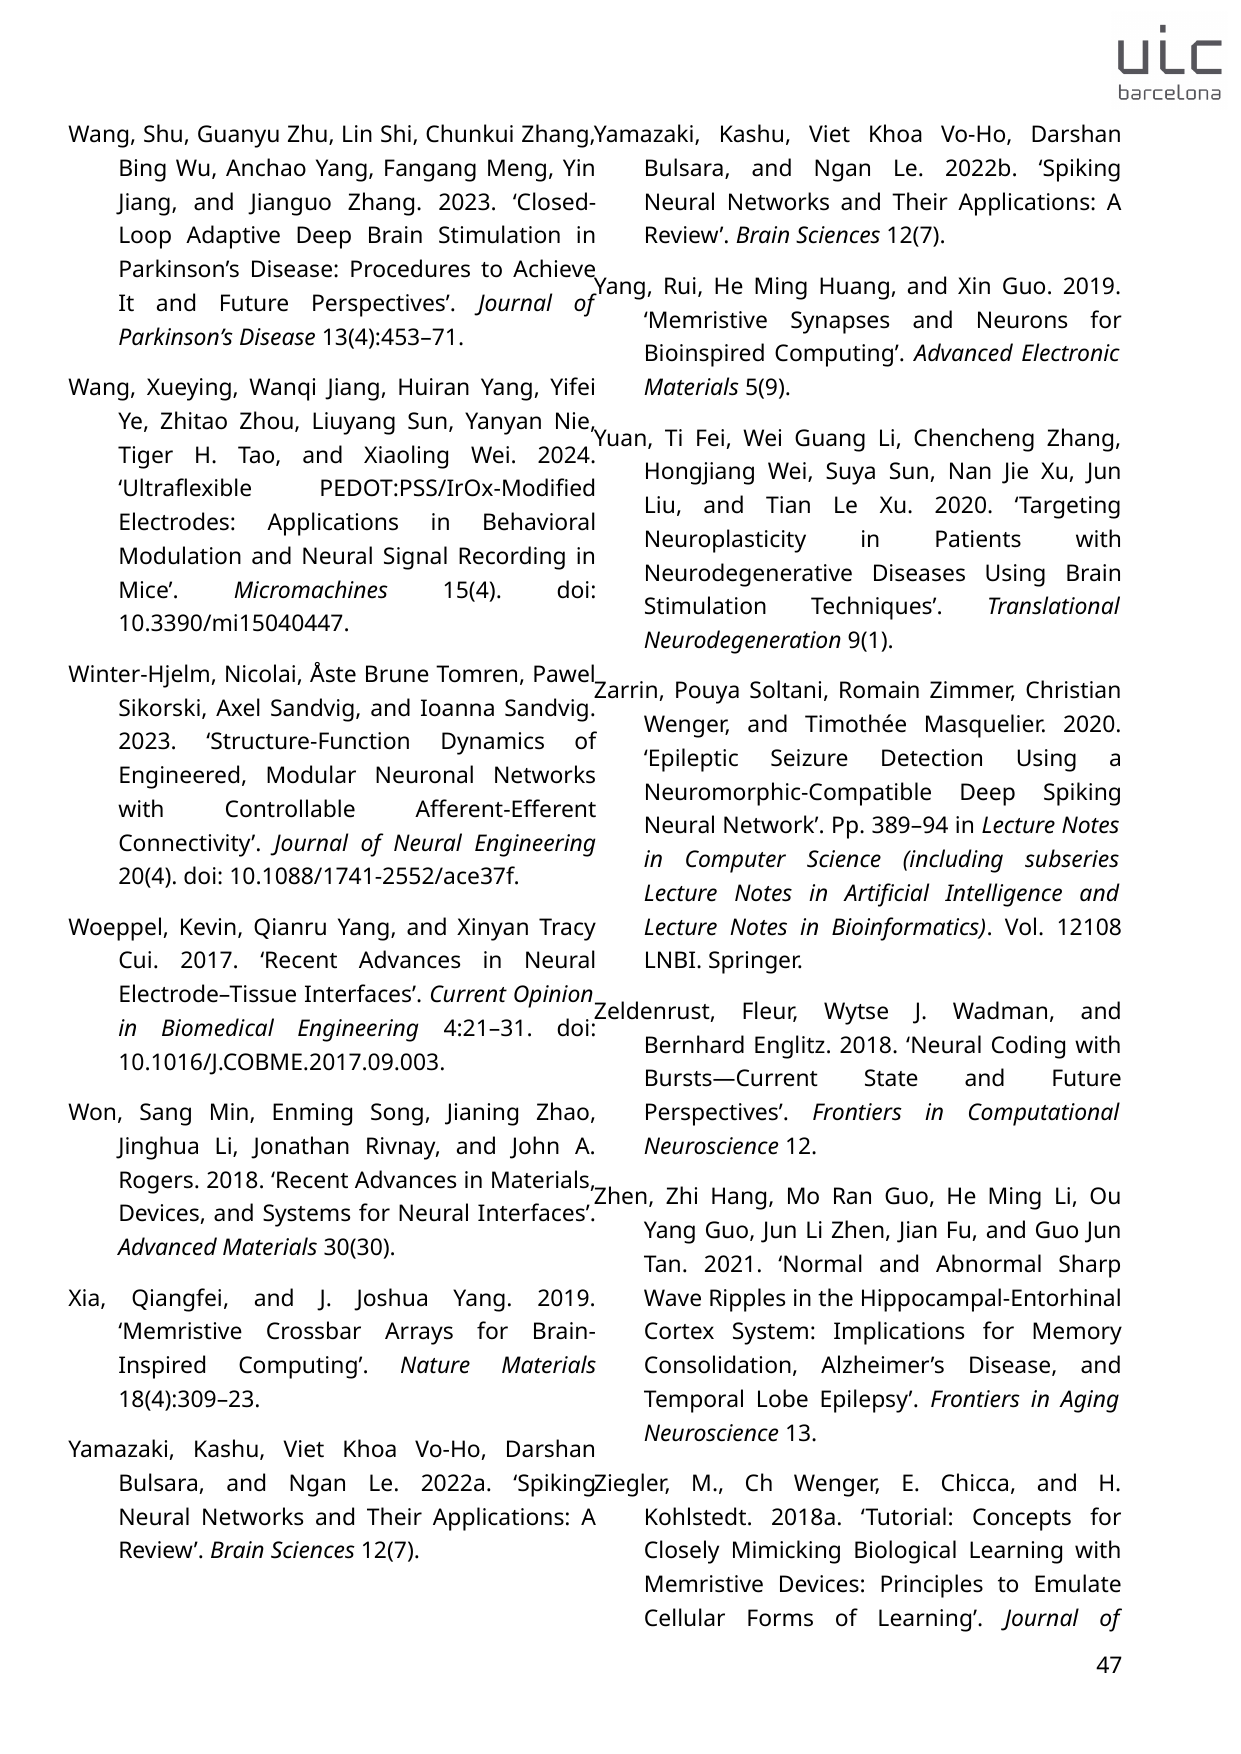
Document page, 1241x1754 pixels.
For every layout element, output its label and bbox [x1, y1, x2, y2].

picture [1110, 11, 1229, 110]
